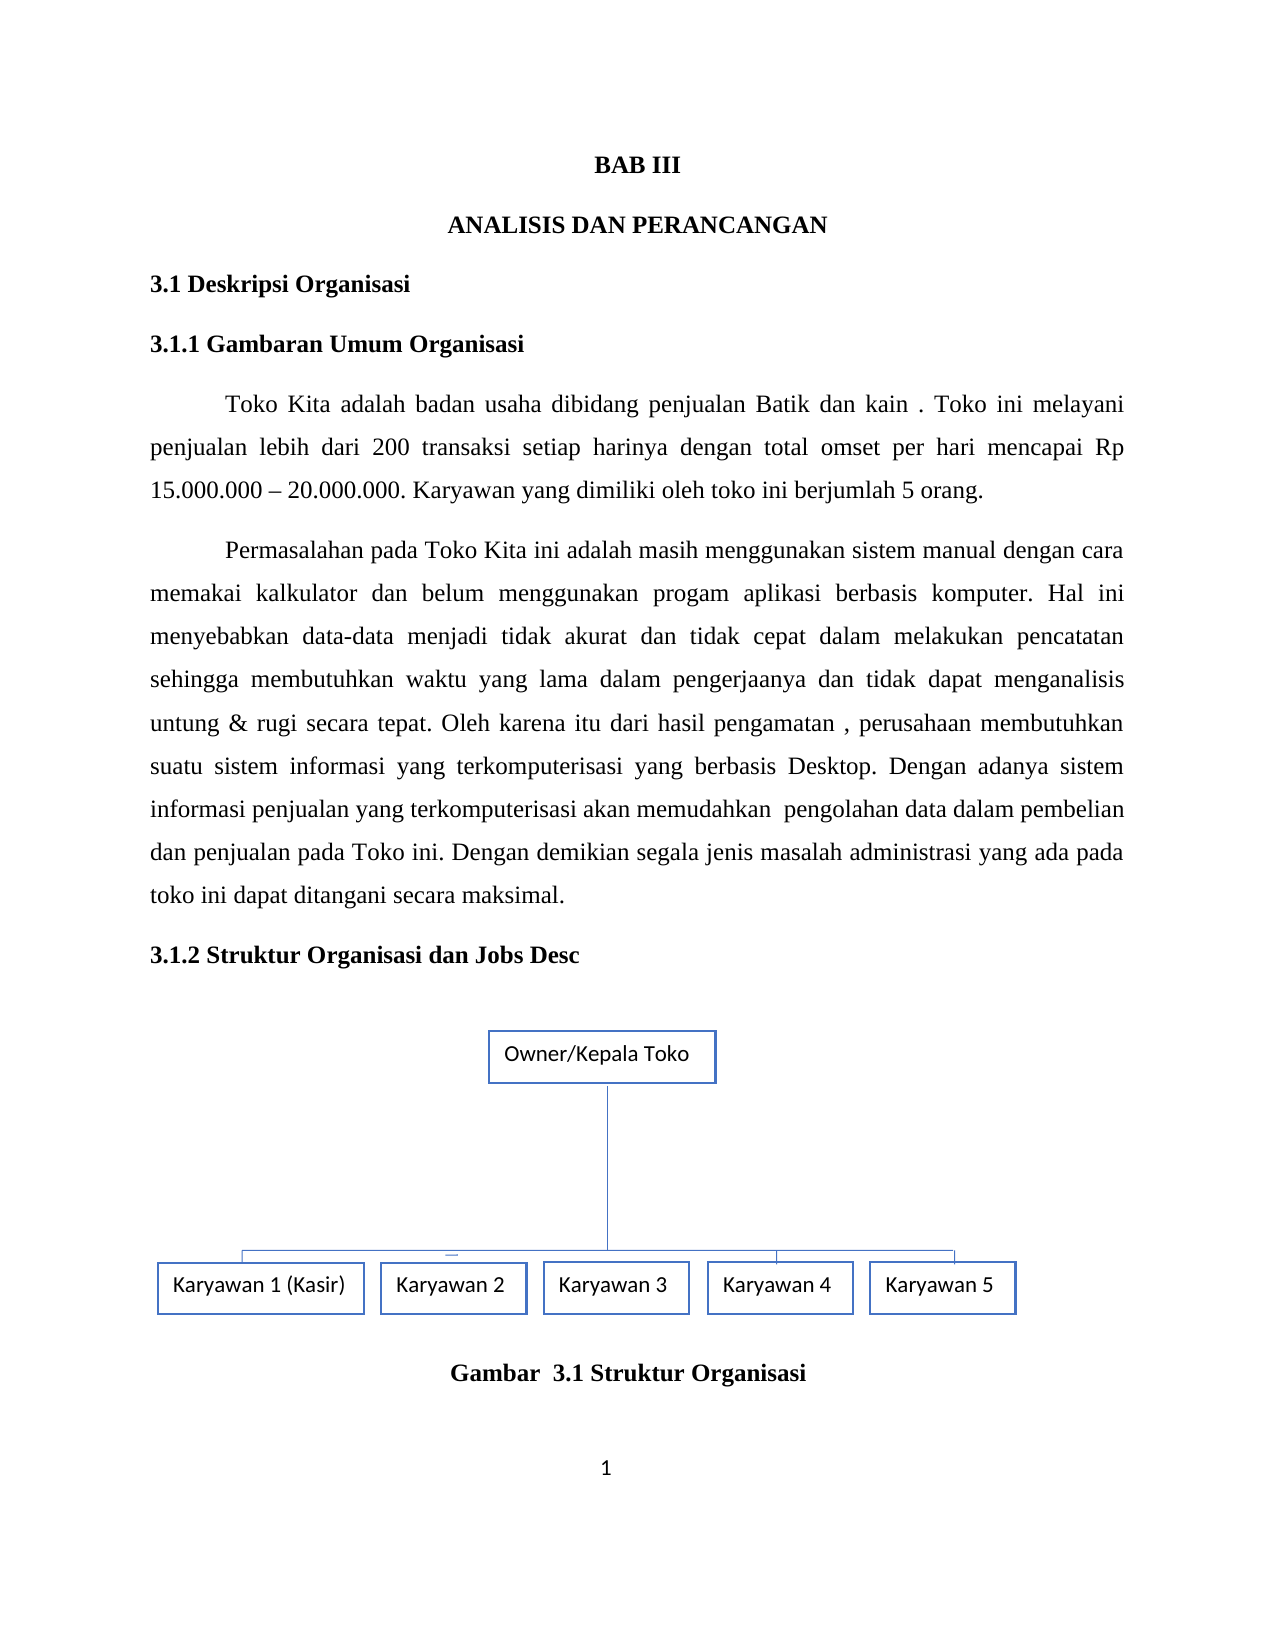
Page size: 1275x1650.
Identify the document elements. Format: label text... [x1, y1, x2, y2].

text 3.1 Deskripsi Organisasi [150, 269, 1125, 298]
text 3.1.2 Struktur Organisasi dan Jobs Desc [150, 940, 1125, 969]
text Gambar 3.1 Struktur Organisasi [375, 1358, 1125, 1387]
text ANALISIS DAN PERANCANGAN [150, 210, 1125, 238]
text Permasalahan pada Toko Kita ini adalah masih menggunakan sistem manual dengan cara memakai kalkulator dan belum menggunakan progam aplikasi berbasis komputer. Hal ini menyebabkan data-data menjadi tidak akurat dan tidak cepat dalam melakukan pencatatan sehingga membutuhkan waktu yang lama dalam pengerjaanya dan tidak dapat menganalisis untung & rugi secara tepat. Oleh karena itu dari hasil pengamatan , perusahaan membutuhkan suatu sistem informasi yang terkomputerisasi yang berbasis Desktop. Dengan adanya sistem informasi penjualan yang terkomputerisasi akan memudahkan pengolahan data dalam pembelian dan penjualan pada Toko ini. Dengan demikian segala jenis masalah administrasi yang ada pada toko ini dapat ditangani secara maksimal. [150, 535, 1125, 909]
text 3.1.1 Gambaran Umum Organisasi [150, 329, 1125, 358]
text BAB III [150, 150, 1125, 179]
text 1 [525, 1453, 1125, 1481]
text Toko Kita adalah badan usaha dibidang penjualan Batik dan kain . Toko ini melayani penjualan lebih dari 200 transaksi setiap harinya dengan total omset per hari mencapai Rp 15.000.000 – 20.000.000. Karyawan yang dimiliki oleh toko ini berjumlah 5 orang. [150, 389, 1125, 504]
